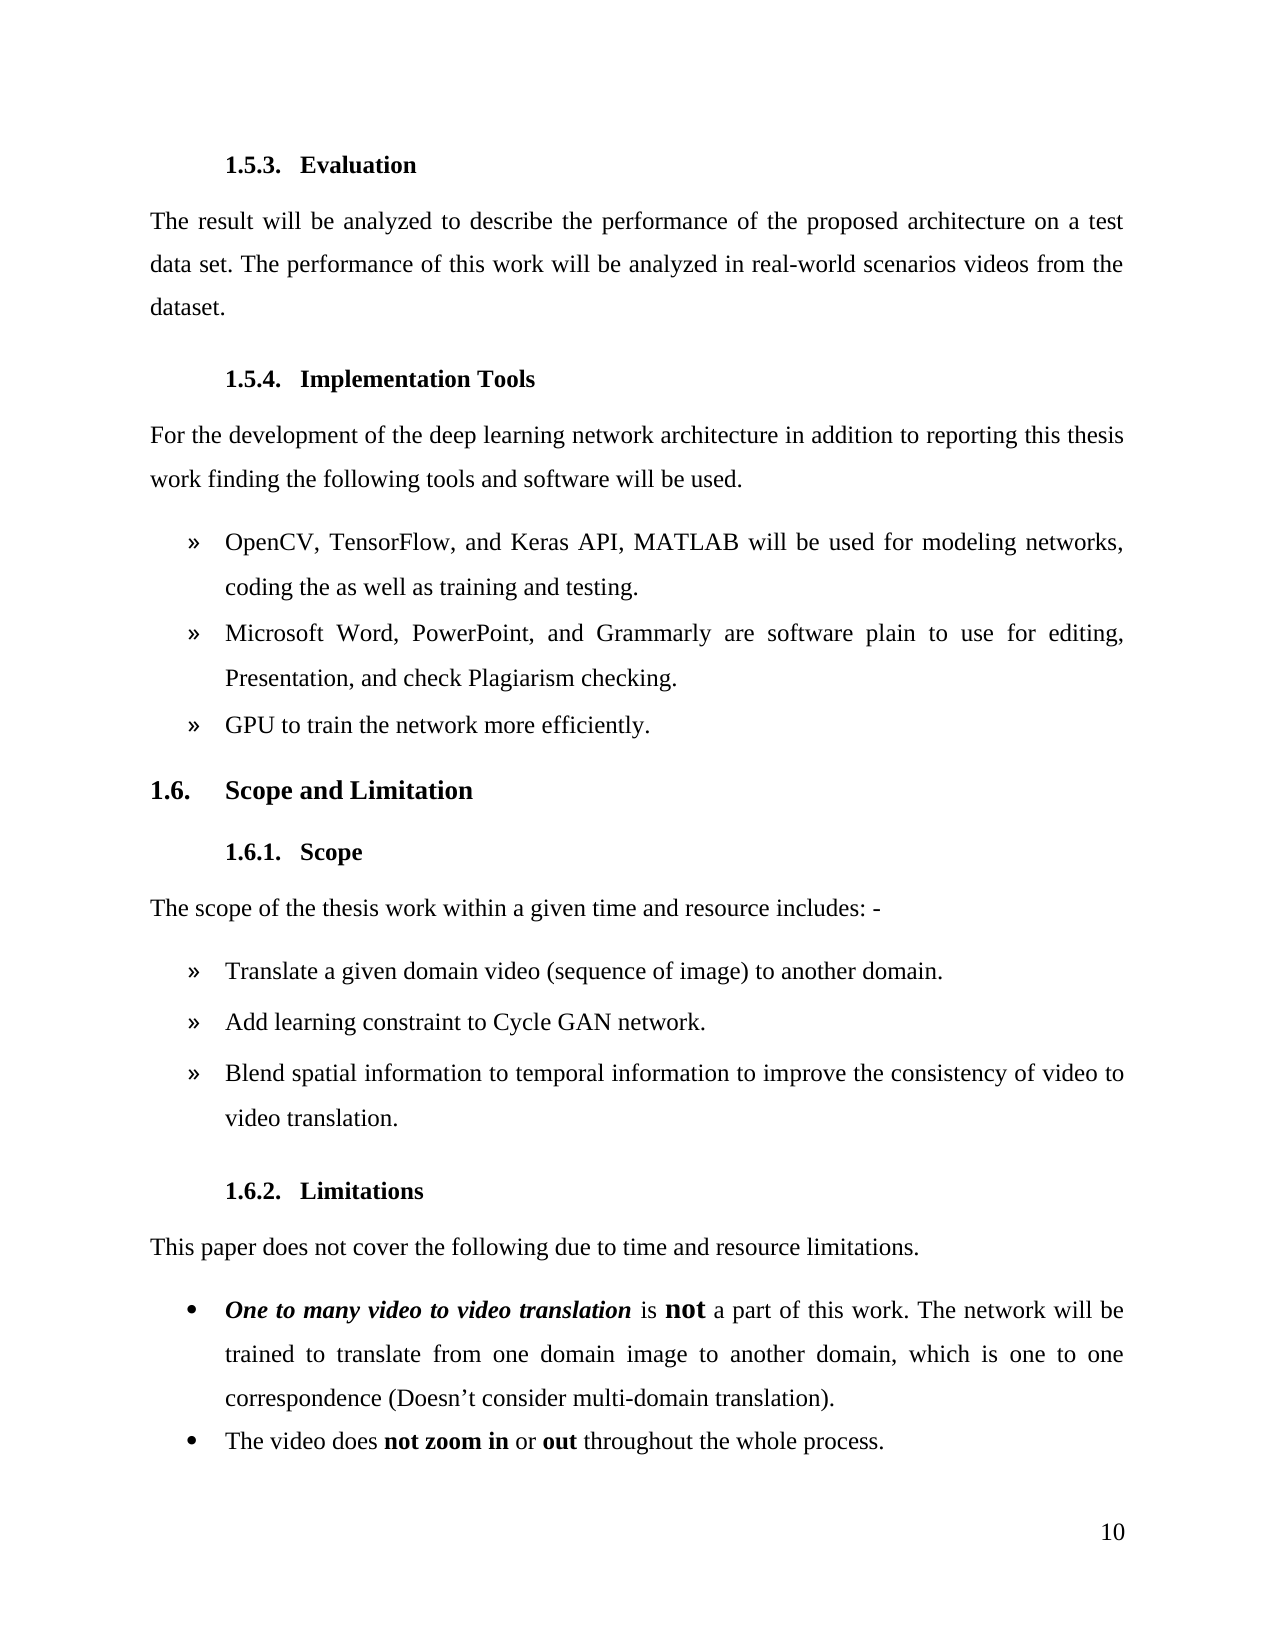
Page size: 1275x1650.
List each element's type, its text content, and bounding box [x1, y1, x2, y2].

list Blend spatial information to temporal information to improve the consistency of video to video translation. [187, 1055, 1125, 1132]
subtitle Scope [225, 837, 1125, 866]
text This paper does not cover the following due to time and resource limitations. [150, 1232, 1125, 1261]
text The scope of the thesis work within a given time and resource includes: - [150, 893, 1125, 922]
list Microsoft Word, PowerPoint, and Grammarly are software plain to use for editing, Presentation, and check Plagiarism checking. [187, 615, 1125, 692]
subtitle Implementation Tools [225, 364, 1125, 393]
list One to many video to video translation is not a part of this work. The network will be trained to translate from one domain image to another domain, which is one to one correspondence (Doesn’t consider multi-domain translation). [187, 1292, 1125, 1411]
subtitle Scope and Limitation [150, 774, 1125, 806]
list GPU to train the network more efficiently. [187, 707, 1125, 741]
list Translate a given domain video (sequence of image) to another domain. [187, 953, 1125, 987]
subtitle Limitations [225, 1176, 1125, 1204]
list Add learning constraint to Cycle GAN network. [187, 1004, 1125, 1038]
text The result will be analyzed to describe the performance of the proposed architecture on a test data set. The performance of this work will be analyzed in real-world scenarios videos from the dataset. [150, 206, 1125, 321]
subtitle Evaluation [225, 150, 1125, 179]
list OpenCV, TensorFlow, and Keras API, MATLAB will be used for modeling networks, coding the as well as training and testing. [187, 523, 1125, 601]
list The video does not zoom in or out throughout the whole process. [187, 1426, 1125, 1454]
text For the development of the deep learning network architecture in addition to reporting this thesis work finding the following tools and software will be used. [150, 421, 1125, 492]
